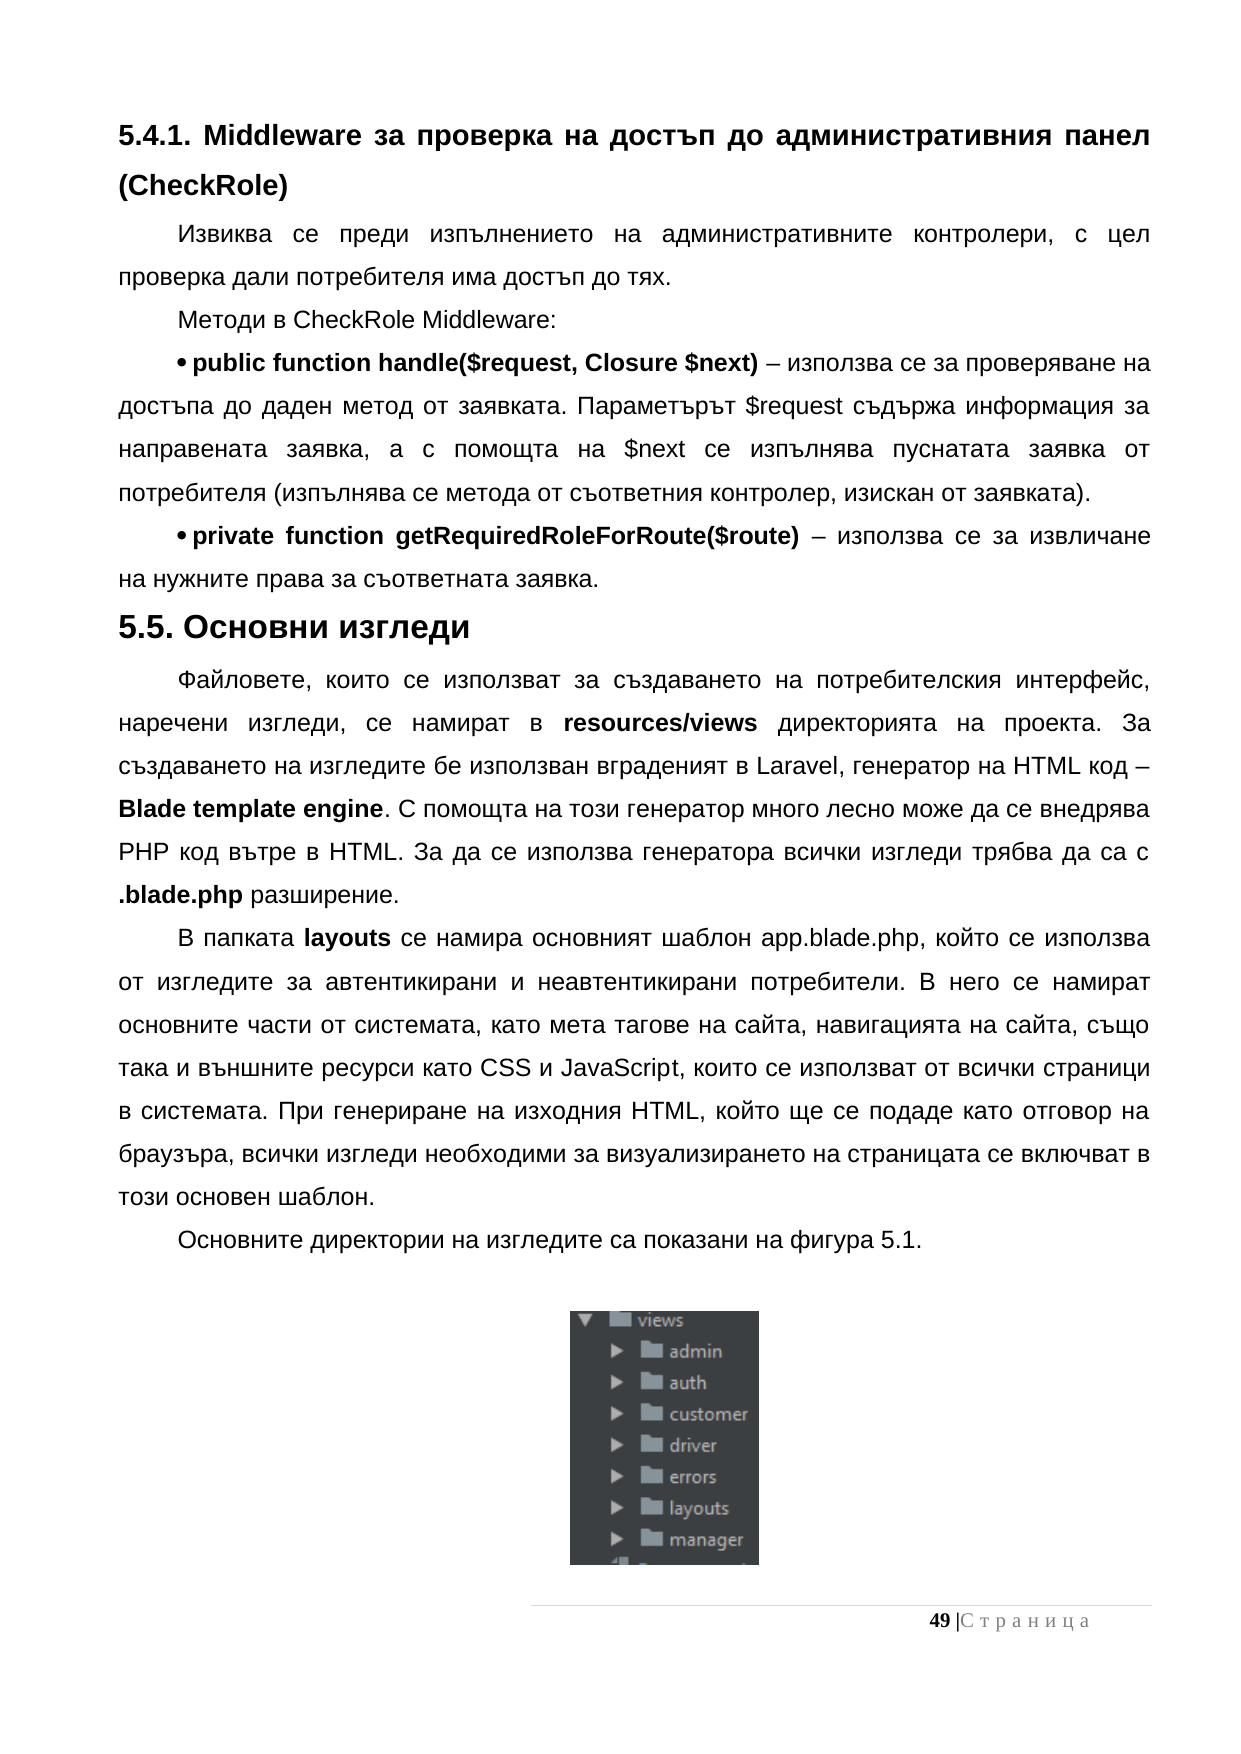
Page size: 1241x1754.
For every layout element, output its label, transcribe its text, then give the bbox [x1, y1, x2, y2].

text Файловете, които се използват за създаването на потребителския интерфейс, наречени изгледи, се намират в resources/views директорията на проекта. За създаването на изгледите бе използван вграденият в Laravel, генератор на HTML код – Blade template engine. С помощта на този генератор много лесно може да се внедрява PHP код вътре в HTML. За да се използва генератора всички изгледи трябва да са с .blade.php разширение. [118, 665, 1152, 909]
text Методи в CheckRole Middleware: [118, 305, 1152, 334]
subtitle 5.5. Основни изгледи [118, 607, 1152, 646]
text Извиква се преди изпълнението на административните контролери, с цел проверка дали потребителя има достъп до тях. [118, 219, 1152, 291]
subtitle 5.4.1. Middleware за проверка на достъп до административния панел (CheckRole) [118, 118, 1152, 202]
picture [570, 1311, 759, 1565]
text В папката layouts се намира основният шаблон app.blade.php, който се използва от изгледите за автентикирани и неавтентикирани потребители. В него се намират основните части от системата, като мета тагове на сайта, навигацията на сайта, също така и външните ресурси като CSS и JavaScript, които се използват от всички страници в системата. При генериране на изходния HTML, който ще се подаде като отговор на браузъра, всички изгледи необходими за визуализирането на страницата се включват в този основен шаблон. [118, 923, 1152, 1211]
list public function handle($request, Closure $next) – използва се за проверяване на достъпа до даден метод от заявката. Параметърът $request съдържа информация за направената заявка, а с помощта на $next се изпълнява пуснатата заявка от потребителя (изпълнява се метода от съответния контролер, изискан от заявката). [118, 348, 1152, 506]
text Основните директории на изгледите са показани на фигура 5.1. [118, 1225, 1152, 1254]
list private function getRequiredRoleForRoute($route) – използва се за извличане на нужните права за съответната заявка. [118, 521, 1152, 593]
